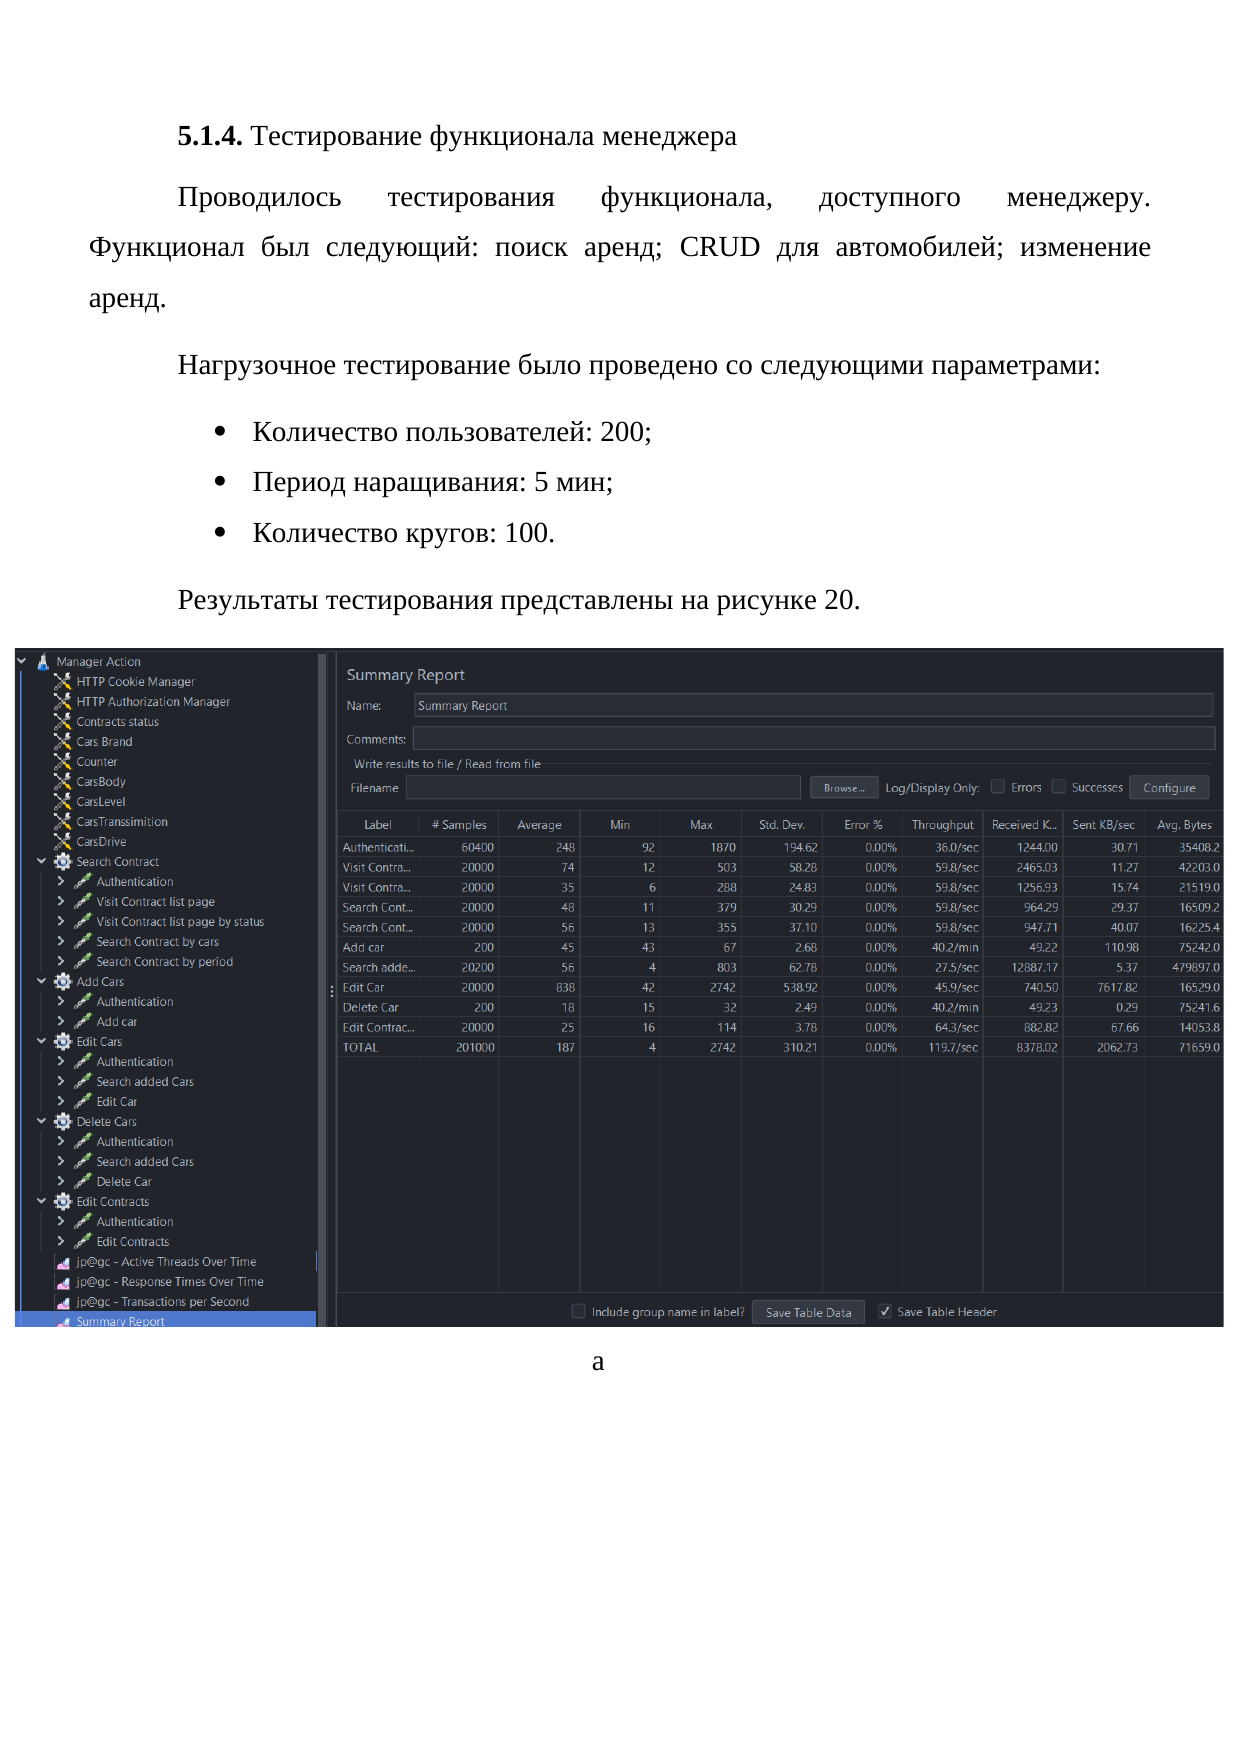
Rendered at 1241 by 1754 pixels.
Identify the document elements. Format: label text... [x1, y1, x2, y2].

list Период наращивания: 5 мин; [215, 464, 1152, 498]
picture [14, 648, 1224, 1327]
subtitle 5.1.4. Тестирование функционала менеджера [177, 118, 1152, 152]
list Количество кругов: 100. [215, 515, 1152, 548]
text а [44, 1343, 1152, 1377]
list Количество пользователей: 200; [215, 414, 1152, 447]
text Проводилось тестирования функционала, доступного менеджеру. Функционал был следующий: поиск аренд; CRUD для автомобилей; изменение аренд. [88, 179, 1152, 313]
text Нагрузочное тестирование было проведено со следующими параметрами: [177, 347, 1152, 380]
text Результаты тестирования представлены на рисунке 20. [177, 582, 1152, 615]
